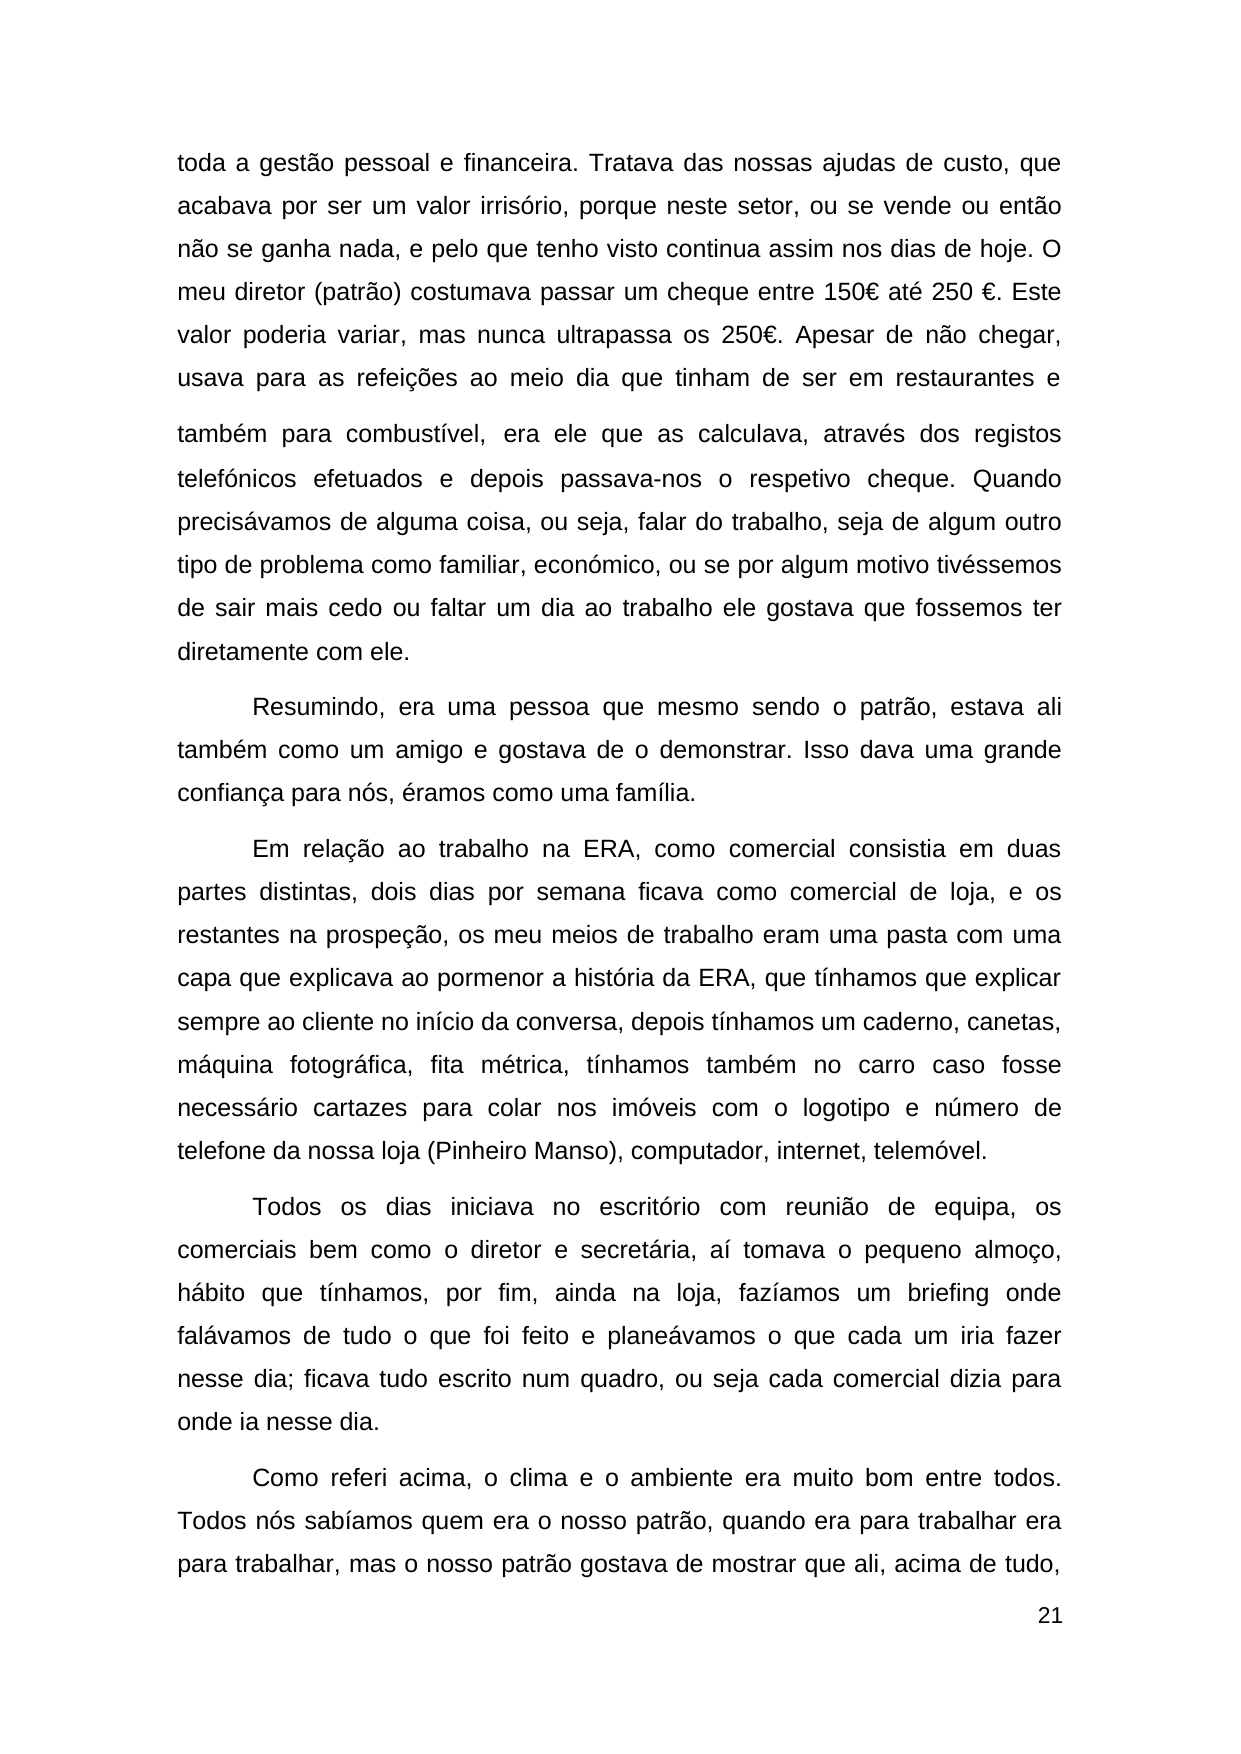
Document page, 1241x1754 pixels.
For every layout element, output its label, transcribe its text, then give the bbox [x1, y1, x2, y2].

text Resumindo, era uma pessoa que mesmo sendo o patrão, estava ali também como um amigo e gostava de o demonstrar. Isso dava uma grande confiança para nós, éramos como uma família. [177, 692, 1063, 807]
text Em relação ao trabalho na ERA, como comercial consistia em duas partes distintas, dois dias por semana ficava como comercial de loja, e os restantes na prospeção, os meu meios de trabalho eram uma pasta com uma capa que explicava ao pormenor a história da ERA, que tínhamos que explicar sempre ao cliente no início da conversa, depois tínhamos um caderno, canetas, máquina fotográfica, fita métrica, tínhamos também no carro caso fosse necessário cartazes para colar nos imóveis com o logotipo e número de telefone da nossa loja (Pinheiro Manso), computador, internet, telemóvel. [177, 834, 1063, 1164]
text Todos os dias iniciava no escritório com reunião de equipa, os comerciais bem como o diretor e secretária, aí tomava o pequeno almoço, hábito que tínhamos, por fim, ainda na loja, fazíamos um briefing onde falávamos de tudo o que foi feito e planeávamos o que cada um iria fazer nesse dia; ficava tudo escrito num quadro, ou seja cada comercial dizia para onde ia nesse dia. [177, 1191, 1063, 1436]
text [177, 148, 1063, 665]
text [177, 1463, 1063, 1578]
